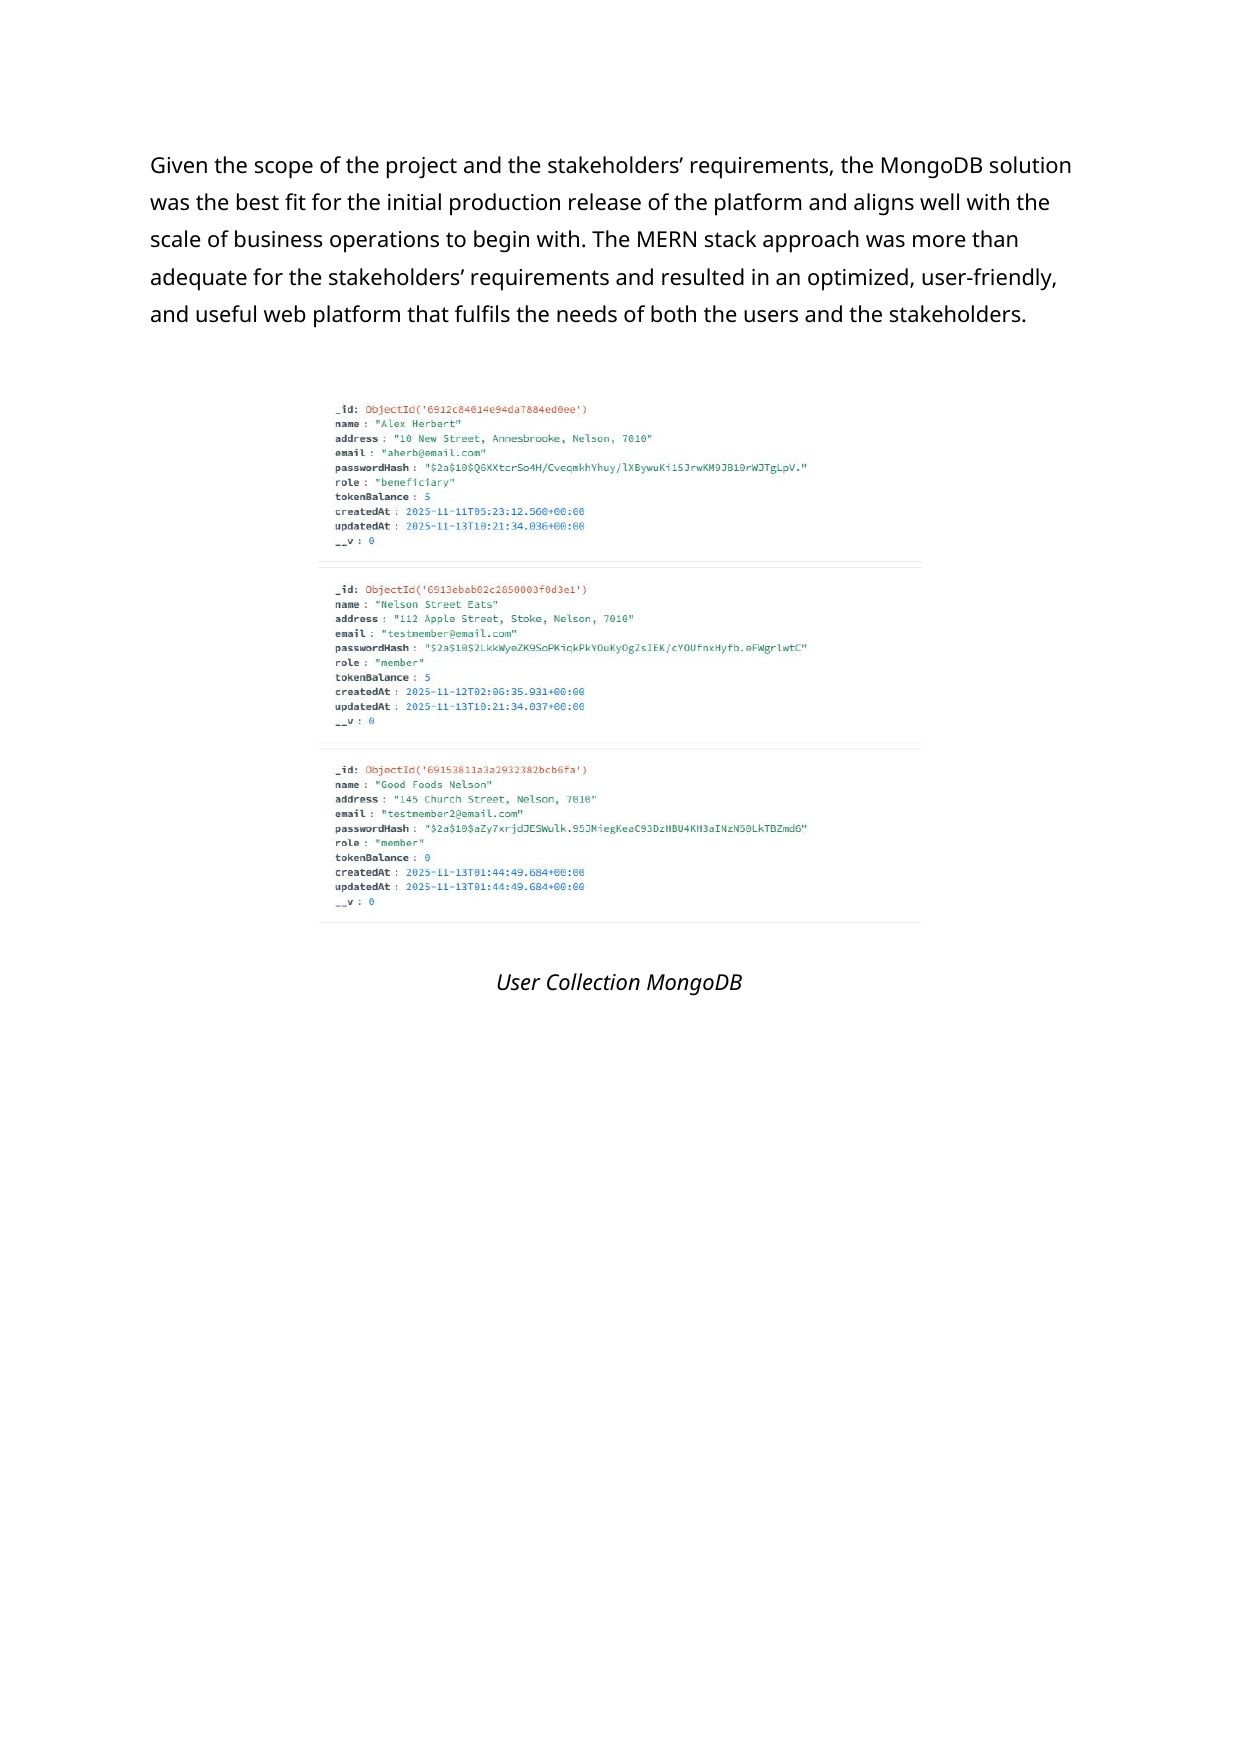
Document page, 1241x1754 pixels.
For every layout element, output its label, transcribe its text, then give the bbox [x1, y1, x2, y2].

text Given the scope of the project and the stakeholders’ requirements, the MongoDB solution was the best fit for the initial production release of the platform and aligns well with the scale of business operations to begin with. The MERN stack approach was more than adequate for the stakeholders’ requirements and resulted in an optimized, user-friendly, and useful web platform that fulfils the needs of both the users and the stakeholders. [150, 150, 1090, 366]
picture [318, 389, 922, 943]
text User Collection MongoDB [150, 967, 1090, 997]
